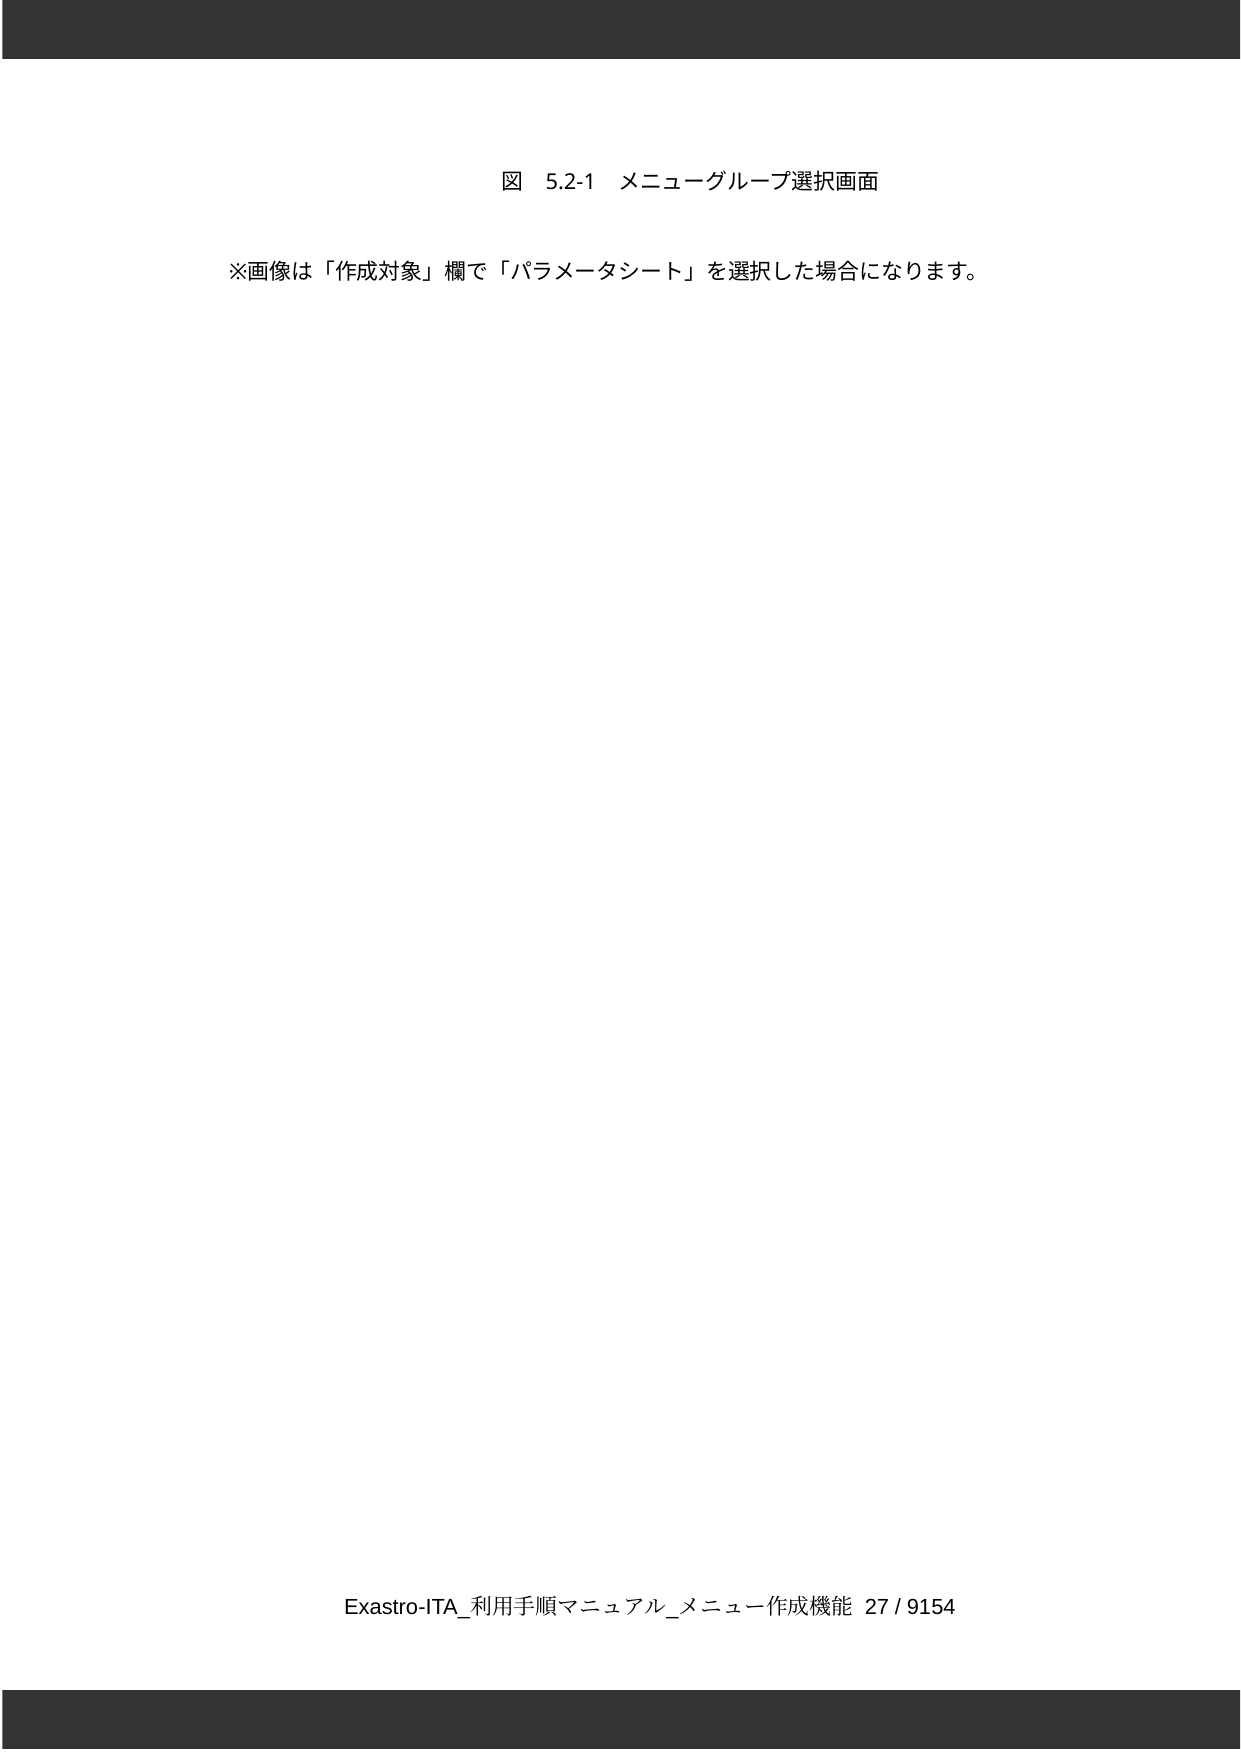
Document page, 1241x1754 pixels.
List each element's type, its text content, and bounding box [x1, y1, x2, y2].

list 図 5.2-1 メニューグループ選択画面 [229, 151, 1152, 210]
list ※画像は「作成対象」欄で「パラメータシート」を選択した場合になります。 [229, 240, 1152, 299]
picture [2, 0, 1241, 59]
picture [2, 1690, 1241, 1749]
